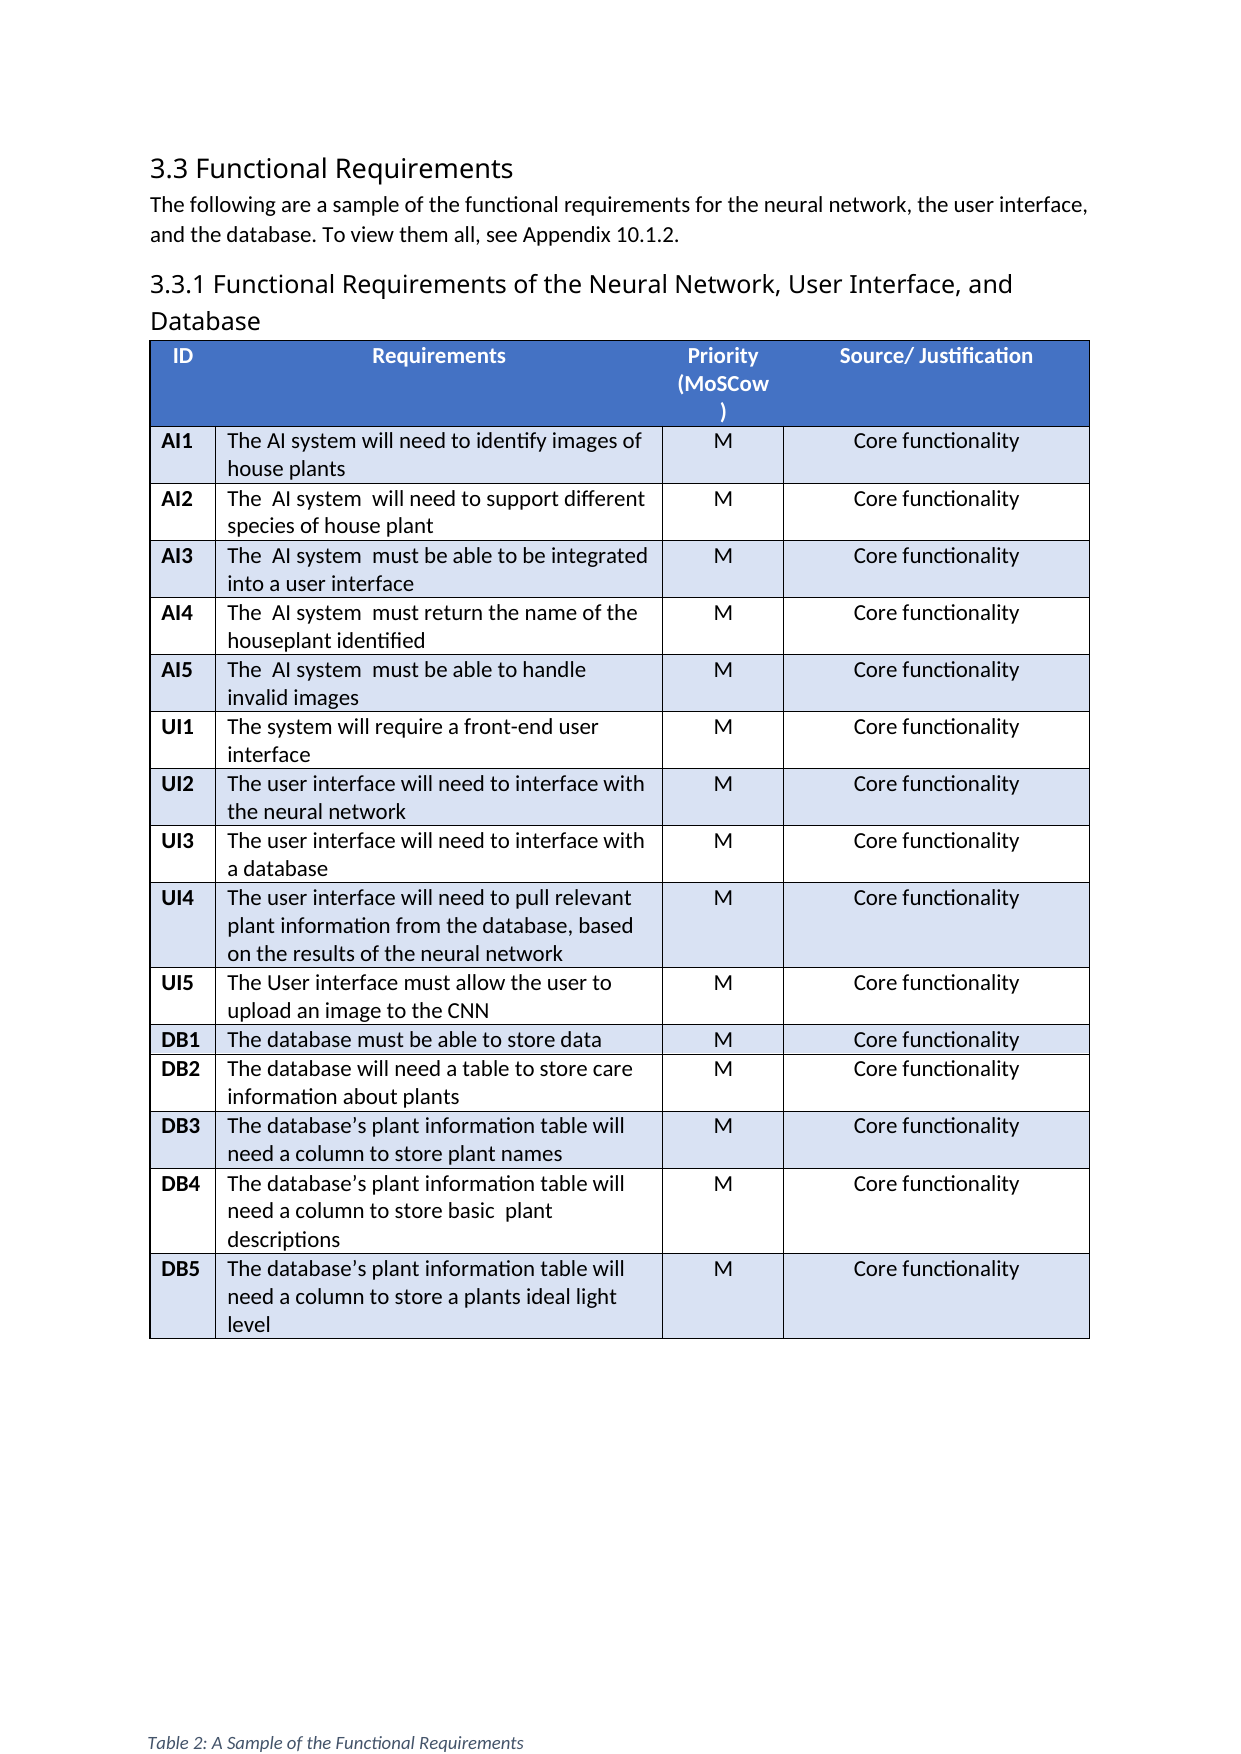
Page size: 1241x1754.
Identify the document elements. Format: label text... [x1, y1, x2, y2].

table_cell DB1 [151, 1025, 215, 1053]
table_cell Core functionality [784, 1112, 1089, 1168]
table_cell M [663, 883, 783, 967]
table_cell The AI system must be able to be integrated into a user interface [216, 541, 662, 597]
table_cell M [663, 484, 783, 540]
table_cell The user interface will need to pull relevant plant information from the database, based on the results of the neural network [216, 883, 662, 967]
table_cell The database’s plant information table will need a column to store a plants ideal light level [216, 1254, 662, 1338]
table_cell Core functionality [784, 427, 1089, 483]
table_cell The user interface will need to interface with the neural network [216, 769, 662, 825]
table_header Requirements [216, 341, 662, 426]
table_cell The database must be able to store data [216, 1025, 662, 1053]
table_cell M [663, 1169, 783, 1253]
table_cell The AI system will need to support different species of house plant [216, 484, 662, 540]
table_cell M [663, 712, 783, 768]
table_cell AI2 [151, 484, 215, 540]
table_cell Core functionality [784, 826, 1089, 882]
table_cell AI4 [151, 598, 215, 654]
table_cell Core functionality [784, 1055, 1089, 1111]
table_cell The User interface must allow the user to upload an image to the CNN [216, 968, 662, 1024]
table_cell DB2 [151, 1055, 215, 1111]
table_cell M [663, 598, 783, 654]
table_cell Core functionality [784, 1169, 1089, 1253]
table_cell The database’s plant information table will need a column to store basic plant descriptions [216, 1169, 662, 1253]
table_cell Core functionality [784, 968, 1089, 1024]
table_cell Core functionality [784, 1254, 1089, 1338]
table_cell Core functionality [784, 484, 1089, 540]
table_cell Core functionality [784, 883, 1089, 967]
text The following are a sample of the functional requirements for the neural network, the user interface, and the database. To view them all, see Appendix 10.1.2. [150, 190, 1090, 248]
table_cell The database’s plant information table will need a column to store plant names [216, 1112, 662, 1168]
table_cell Core functionality [784, 655, 1089, 711]
table_cell M [663, 1025, 783, 1053]
subtitle 3.3 Functional Requirements [150, 150, 1090, 187]
table_cell The AI system must return the name of the houseplant identified [216, 598, 662, 654]
table_header Source/ Justification [784, 341, 1089, 426]
table_cell AI3 [151, 541, 215, 597]
table_cell M [663, 427, 783, 483]
table_cell Core functionality [784, 769, 1089, 825]
table_cell UI2 [151, 769, 215, 825]
table_cell M [663, 1112, 783, 1168]
table_cell DB4 [151, 1169, 215, 1253]
table_cell M [663, 1055, 783, 1111]
table_cell The database will need a table to store care information about plants [216, 1055, 662, 1111]
table_cell AI1 [151, 427, 215, 483]
table_cell Core functionality [784, 1025, 1089, 1053]
table_cell UI3 [151, 826, 215, 882]
table_cell Core functionality [784, 598, 1089, 654]
table_cell M [663, 769, 783, 825]
table_cell DB5 [151, 1254, 215, 1338]
table_header ID [151, 341, 215, 426]
table_cell M [663, 968, 783, 1024]
table_cell M [663, 541, 783, 597]
text Table : A Sample of the Functional Requirements [147, 1731, 526, 1754]
subtitle 3.3.1 Functional Requirements of the Neural Network, User Interface, and Database [150, 267, 1090, 338]
table_cell The AI system will need to identify images of house plants [216, 427, 662, 483]
table_cell M [663, 655, 783, 711]
table_cell AI5 [151, 655, 215, 711]
table_cell The AI system must be able to handle invalid images [216, 655, 662, 711]
table_cell The user interface will need to interface with a database [216, 826, 662, 882]
table_cell UI1 [151, 712, 215, 768]
table_cell Core functionality [784, 541, 1089, 597]
table_header Priority (MoSCow) [663, 341, 783, 426]
table_cell DB3 [151, 1112, 215, 1168]
table_cell UI4 [151, 883, 215, 967]
table_cell M [663, 1254, 783, 1338]
table_cell The system will require a front-end user interface [216, 712, 662, 768]
table_cell Core functionality [784, 712, 1089, 768]
table_cell UI5 [151, 968, 215, 1024]
table_cell M [663, 826, 783, 882]
